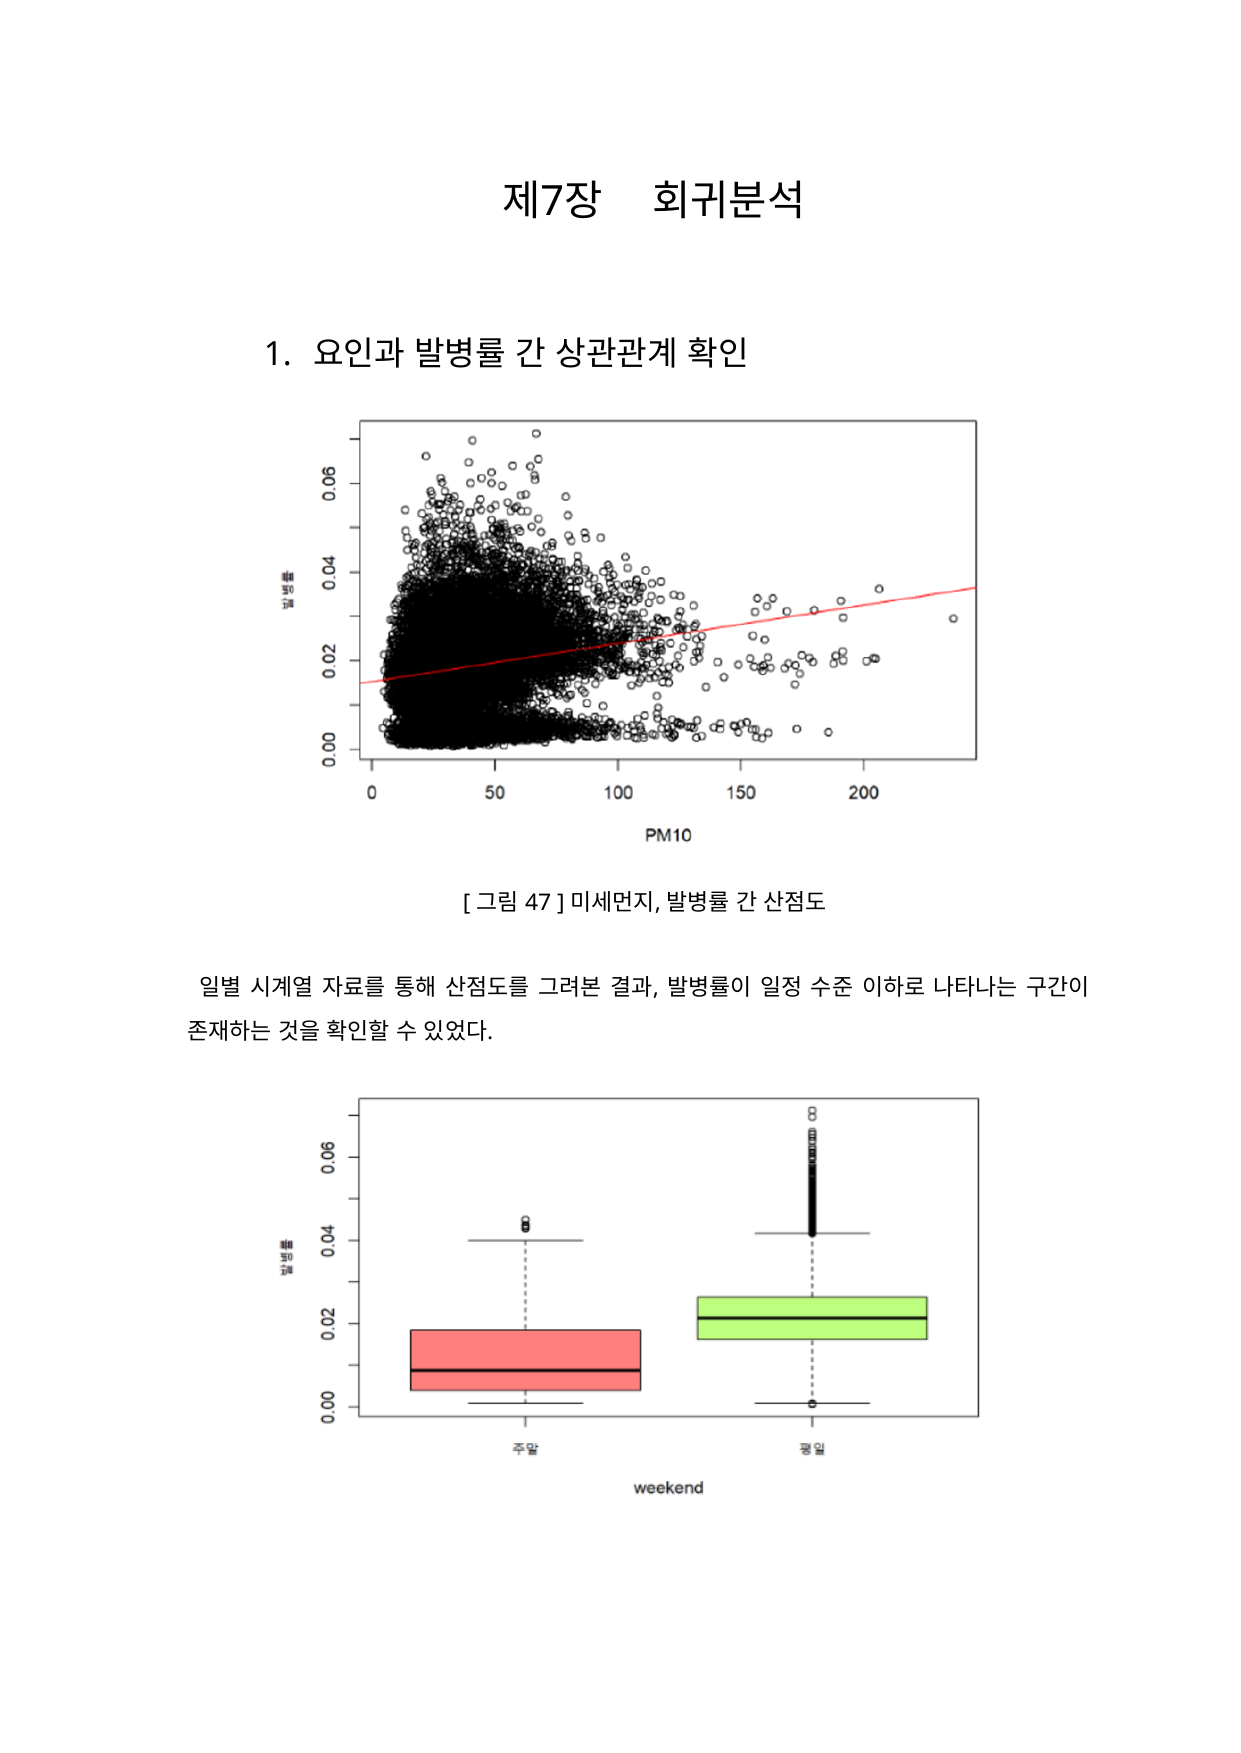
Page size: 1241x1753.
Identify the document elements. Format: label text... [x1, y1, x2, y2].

picture [256, 1056, 1034, 1514]
subtitle 요인과 발병률 간 상관관계 확인 [264, 327, 1126, 375]
picture [268, 375, 1021, 874]
subtitle 회귀분석 [217, 167, 1090, 227]
text 일별 시계열 자료를 통해 산점도를 그려본 결과, 발병률이 일정 수준 이하로 나타나는 구간이 존재하는 것을 확인할 수 있었다. [187, 969, 1090, 1046]
text [ 그림 47 ] 미세먼지, 발병률 간 산점도 [187, 883, 1090, 917]
